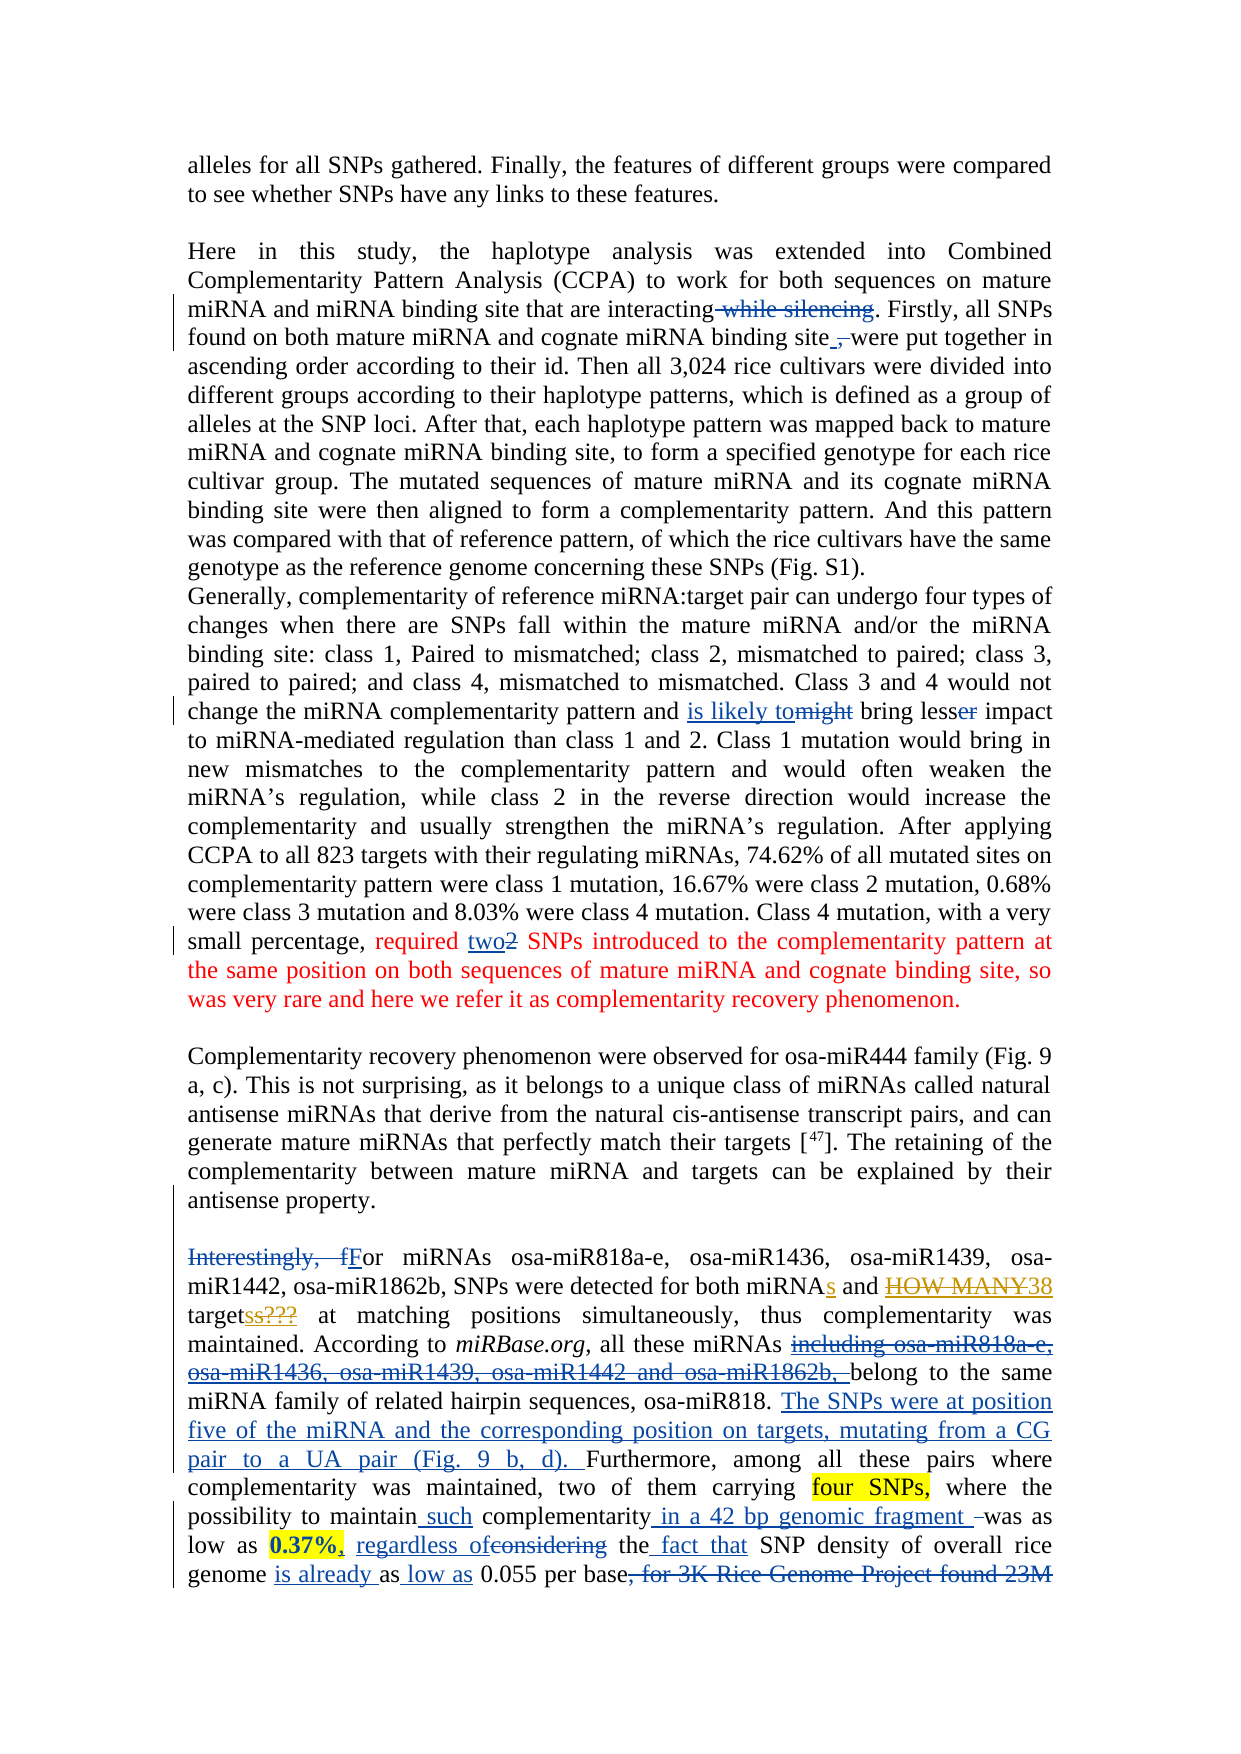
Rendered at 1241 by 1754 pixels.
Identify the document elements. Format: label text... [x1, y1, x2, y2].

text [187, 150, 1053, 207]
text Here in this study, the haplotype analysis was extended into Combined Complementarity Pattern Analysis (CCPA) to work for both sequences on mature miRNA and miRNA binding site that are interacting. Firstly, all SNPs found on both mature miRNA and cognate miRNA binding sitewere put together in ascending order according to their id. Then all 3,024 rice cultivars were divided into different groups according to their haplotype patterns, which is defined as a group of alleles at the SNP loci. After that, each haplotype pattern was mapped back to mature miRNA and cognate miRNA binding site, to form a specified genotype for each rice cultivar group. The mutated sequences of mature miRNA and its cognate miRNA binding site were then aligned to form a complementarity pattern. And this pattern was compared with that of reference pattern, of which the rice cultivars have the same genotype as the reference genome concerning these SNPs (Fig. S1). [187, 236, 1053, 581]
text Complementarity recovery phenomenon were observed for osa-miR444 family (Fig. 9 a, c). This is not surprising, as it belongs to a unique class of miRNAs called natural antisense miRNAs that derive from the natural cis-antisense transcript pairs, and can generate mature miRNAs that perfectly match their targets []. The retaining of the complementarity between mature miRNA and targets can be explained by their antisense property. [187, 1041, 1053, 1214]
text Generally, complementarity of reference miRNA:target pair can undergo four types of changes when there are SNPs fall within the mature miRNA and/or the miRNA binding site: class 1, Paired to mismatched; class 2, mismatched to paired; class 3, paired to paired; and class 4, mismatched to mismatched. Class 3 and 4 would not change the miRNA complementarity pattern and bring less impact to miRNA-mediated regulation than class 1 and 2. Class 1 mutation would bring in new mismatches to the complementarity pattern and would often weaken the miRNA’s regulation, while class 2 in the reverse direction would increase the complementarity and usually strengthen the miRNA’s regulation. After applying CCPA to all 823 targets with their regulating miRNAs, 74.62% of all mutated sites on complementarity pattern were class 1 mutation, 16.67% were class 2 mutation, 0.68% were class 3 mutation and 8.03% were class 4 mutation. Class 4 mutation, with a very small percentage, required SNPs introduced to the complementarity pattern at the same position on both sequences of mature miRNA and cognate binding site, so was very rare and here we refer it as complementarity recovery phenomenon. [187, 581, 1053, 1012]
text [187, 1242, 1053, 1587]
